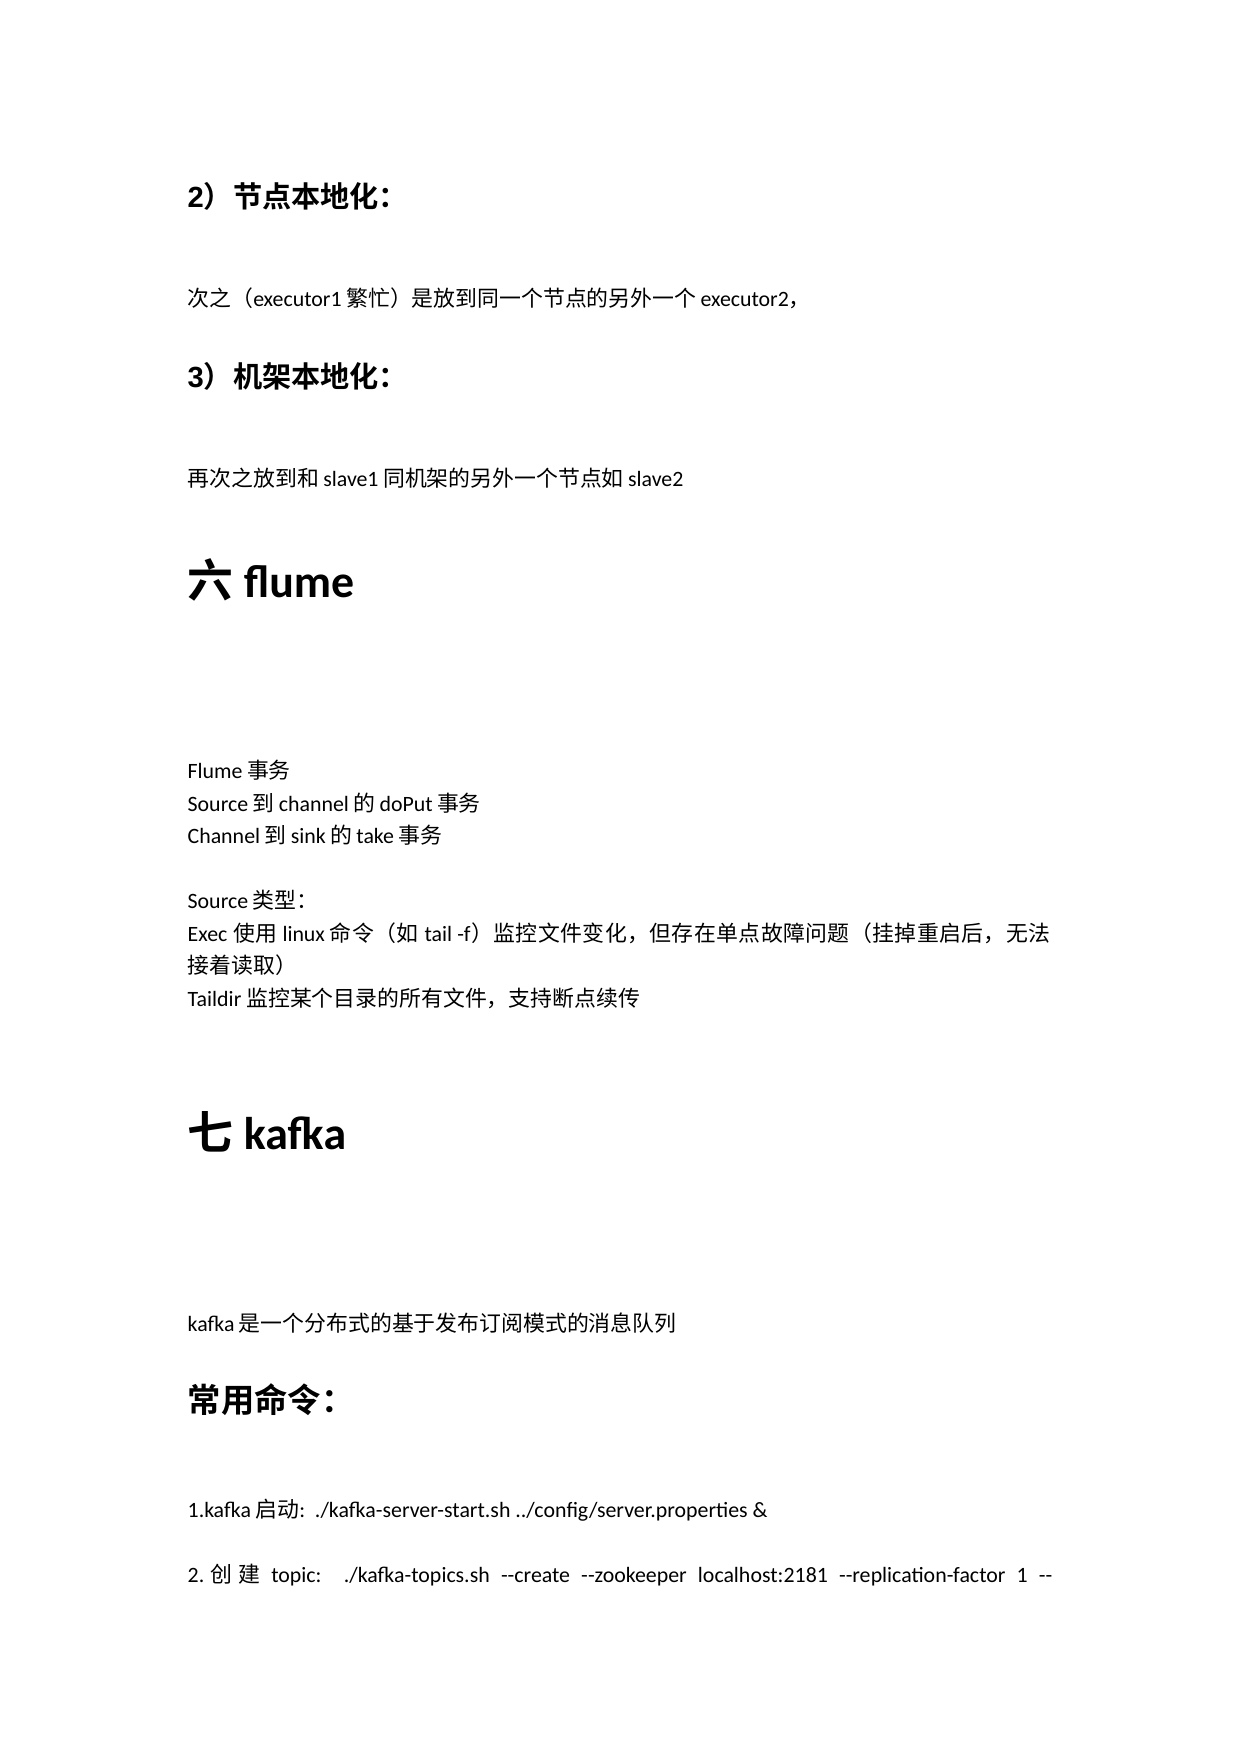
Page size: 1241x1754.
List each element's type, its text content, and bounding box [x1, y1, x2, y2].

text kafka是一个分布式的基于发布订阅模式的消息队列 [187, 1306, 1053, 1338]
text Exec 使用linux命令（如 tail -f）监控文件变化，但存在单点故障问题（挂掉重启后，无法接着读取） [187, 916, 1053, 981]
text Taildir 监控某个目录的所有文件，支持断点续传 [187, 981, 1053, 1013]
text 次之（executor1繁忙）是放到同一个节点的另外一个executor2， [187, 280, 1053, 313]
subtitle 六 flume [187, 528, 1053, 626]
subtitle 2）节点本地化： [187, 162, 1053, 227]
text 再次之放到和slave1同机架的另外一个节点如slave2 [187, 461, 1053, 493]
subtitle 常用命令： [187, 1365, 1053, 1430]
subtitle 3）机架本地化： [187, 342, 1053, 407]
subtitle 七 kafka [187, 1081, 1053, 1178]
text Source到channel的doPut事务 [187, 786, 1053, 818]
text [187, 1557, 1053, 1589]
text Source类型： [187, 883, 1053, 916]
text 1.kafka启动: ./kafka-server-start.sh ../config/server.properties & [187, 1492, 1053, 1524]
text Flume事务 [187, 753, 1053, 786]
text Channel到sink的take事务 [187, 818, 1053, 851]
